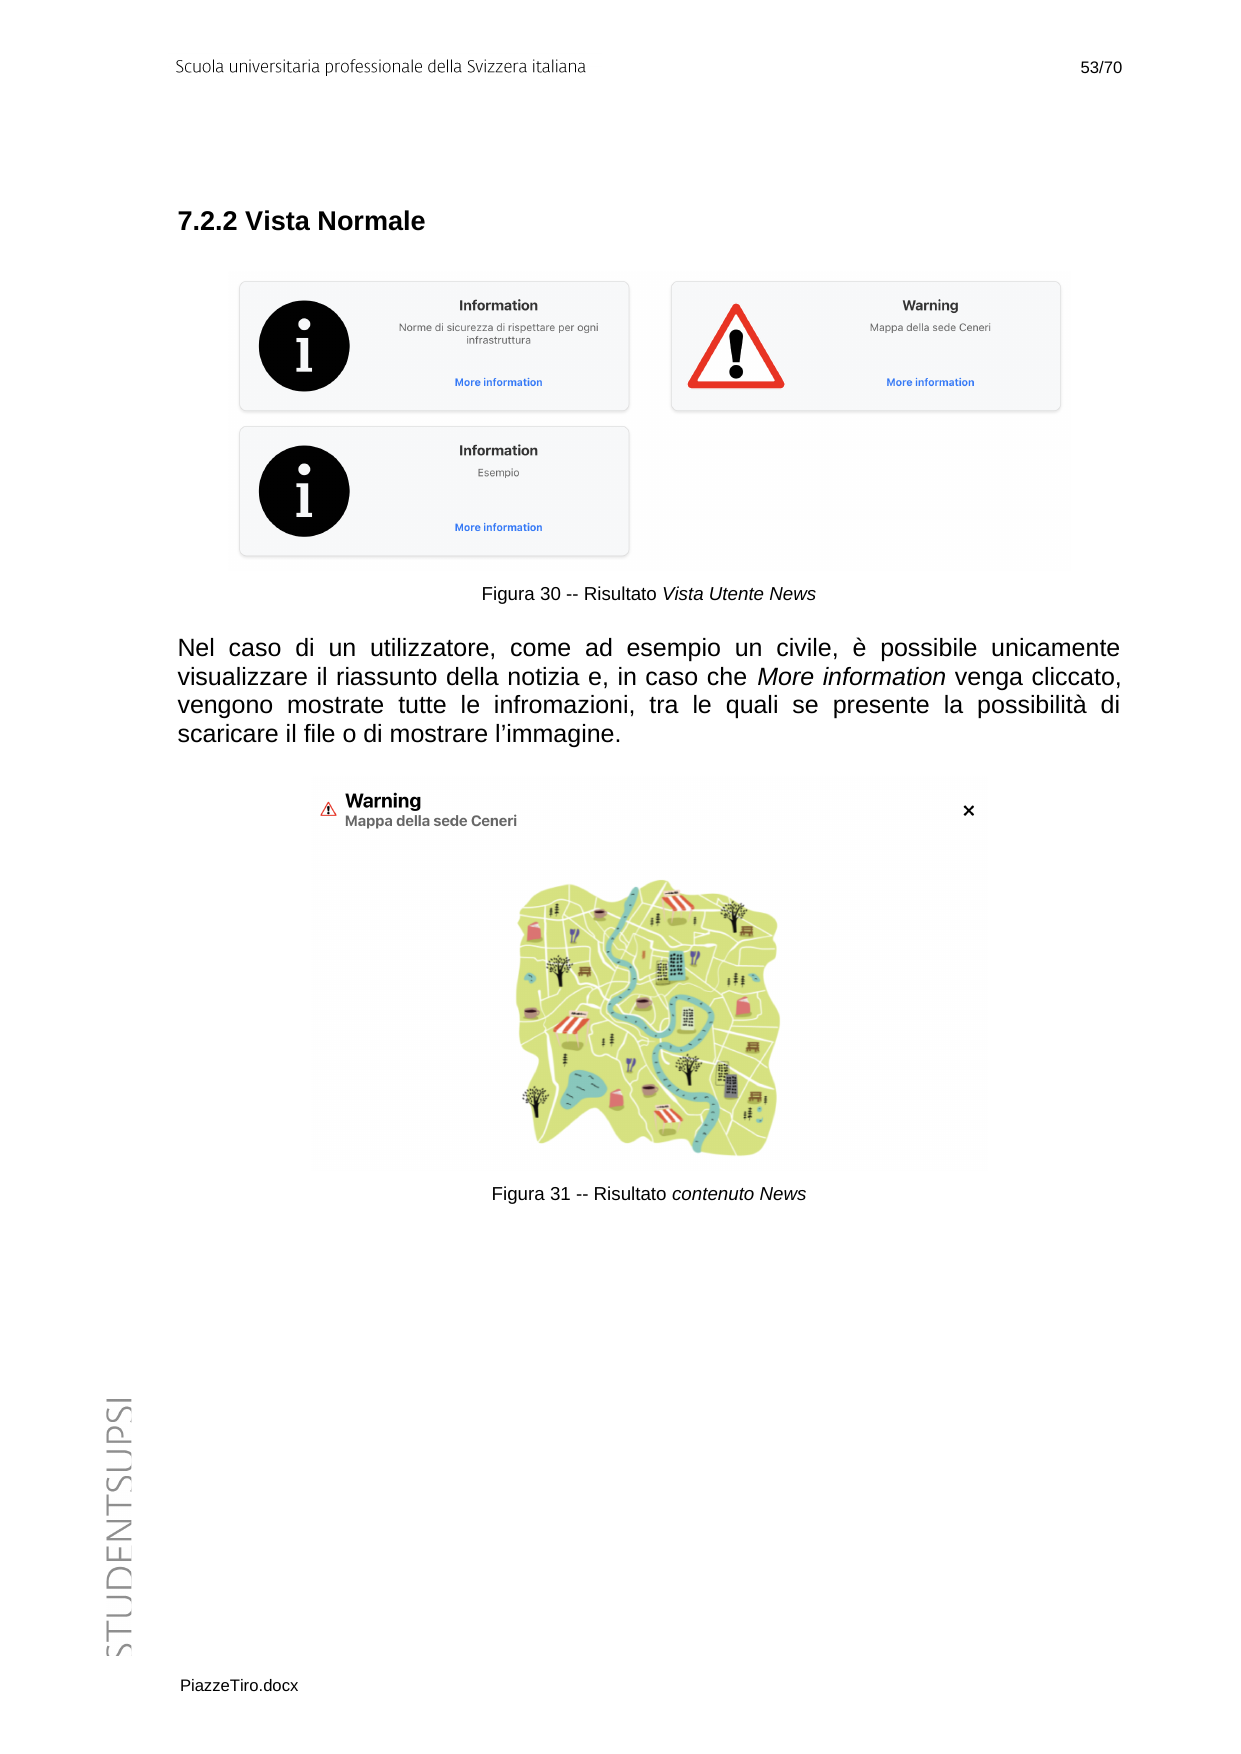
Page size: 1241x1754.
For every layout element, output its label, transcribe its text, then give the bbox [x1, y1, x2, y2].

picture [311, 776, 988, 1171]
picture [168, 53, 602, 80]
text Figura 30 -- Risultato Vista Utente News [177, 583, 1122, 604]
text Figura 31 -- Risultato contenuto News [177, 1183, 1122, 1204]
picture [228, 271, 1072, 571]
text Nel caso di un utilizzatore, come ad esempio un civile, è possibile unicamente visualizzare il riassunto della notizia e, in caso che More information venga cliccato, vengono mostrate tutte le infromazioni, tra le quali se presente la possibilità di scaricare il file o di mostrare l’immagine. [177, 633, 1122, 748]
subtitle 7.2.2 Vista Normale [177, 205, 1122, 236]
picture [106, 1399, 132, 1657]
